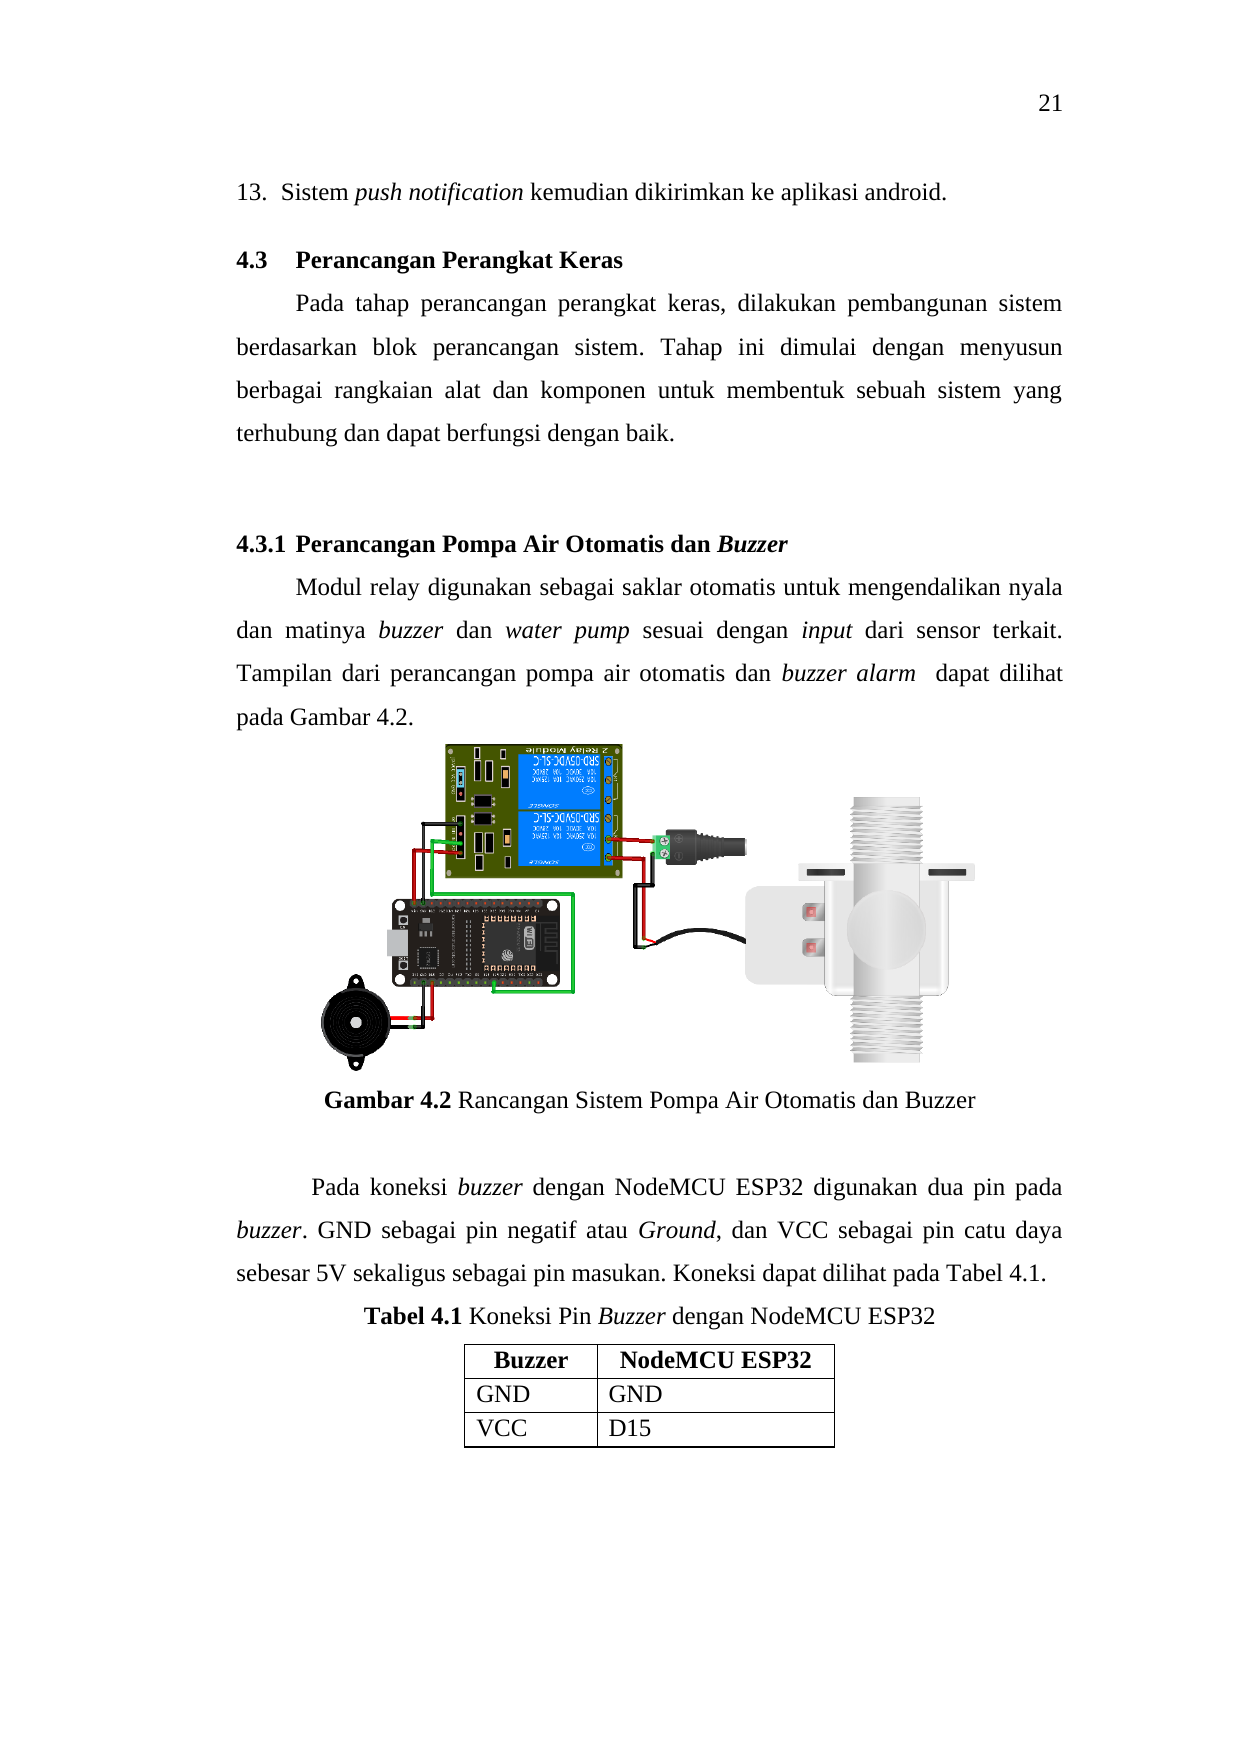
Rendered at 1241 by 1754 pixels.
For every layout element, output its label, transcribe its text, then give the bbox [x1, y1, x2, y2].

table_header NodeMCU ESP32 [598, 1345, 834, 1378]
text Modul relay digunakan sebagai saklar otomatis untuk mengendalikan nyala dan matinya buzzer dan water pump sesuai dengan input dari sensor terkait. Tampilan dari perancangan pompa air otomatis dan buzzer alarm dapat dilihat pada Gambar 4.2. [236, 572, 1063, 730]
table_header Buzzer [465, 1345, 597, 1378]
table_cell GND [598, 1379, 834, 1412]
table_cell GND [465, 1379, 597, 1412]
text Pada tahap perancangan perangkat keras, dilakukan pembangunan sistem berdasarkan blok perancangan sistem. Tahap ini dimulai dengan menyusun berbagai rangkaian alat dan komponen untuk membentuk sebuah sistem yang terhubung dan dapat berfungsi dengan baik. [236, 288, 1063, 447]
text Gambar 4.2 Rancangan Sistem Pompa Air Otomatis dan Buzzer [236, 1085, 1063, 1114]
text Tabel 4.1 Koneksi Pin Buzzer dengan NodeMCU ESP32 [236, 1301, 1063, 1330]
picture [321, 744, 979, 1072]
text Perancangan Perangkat Keras [236, 245, 1063, 274]
text Perancangan Pompa Air Otomatis dan Buzzer [236, 529, 1063, 558]
table_cell D15 [598, 1413, 834, 1446]
list Sistem push notification kemudian dikirimkan ke aplikasi android. [236, 177, 1063, 206]
text Pada koneksi buzzer dengan NodeMCU ESP32 digunakan dua pin pada buzzer. GND sebagai pin negatif atau Ground, dan VCC sebagai pin catu daya sebesar 5V sekaligus sebagai pin masukan. Koneksi dapat dilihat pada Tabel 4.1. [236, 1172, 1063, 1287]
table_cell VCC [465, 1413, 597, 1446]
